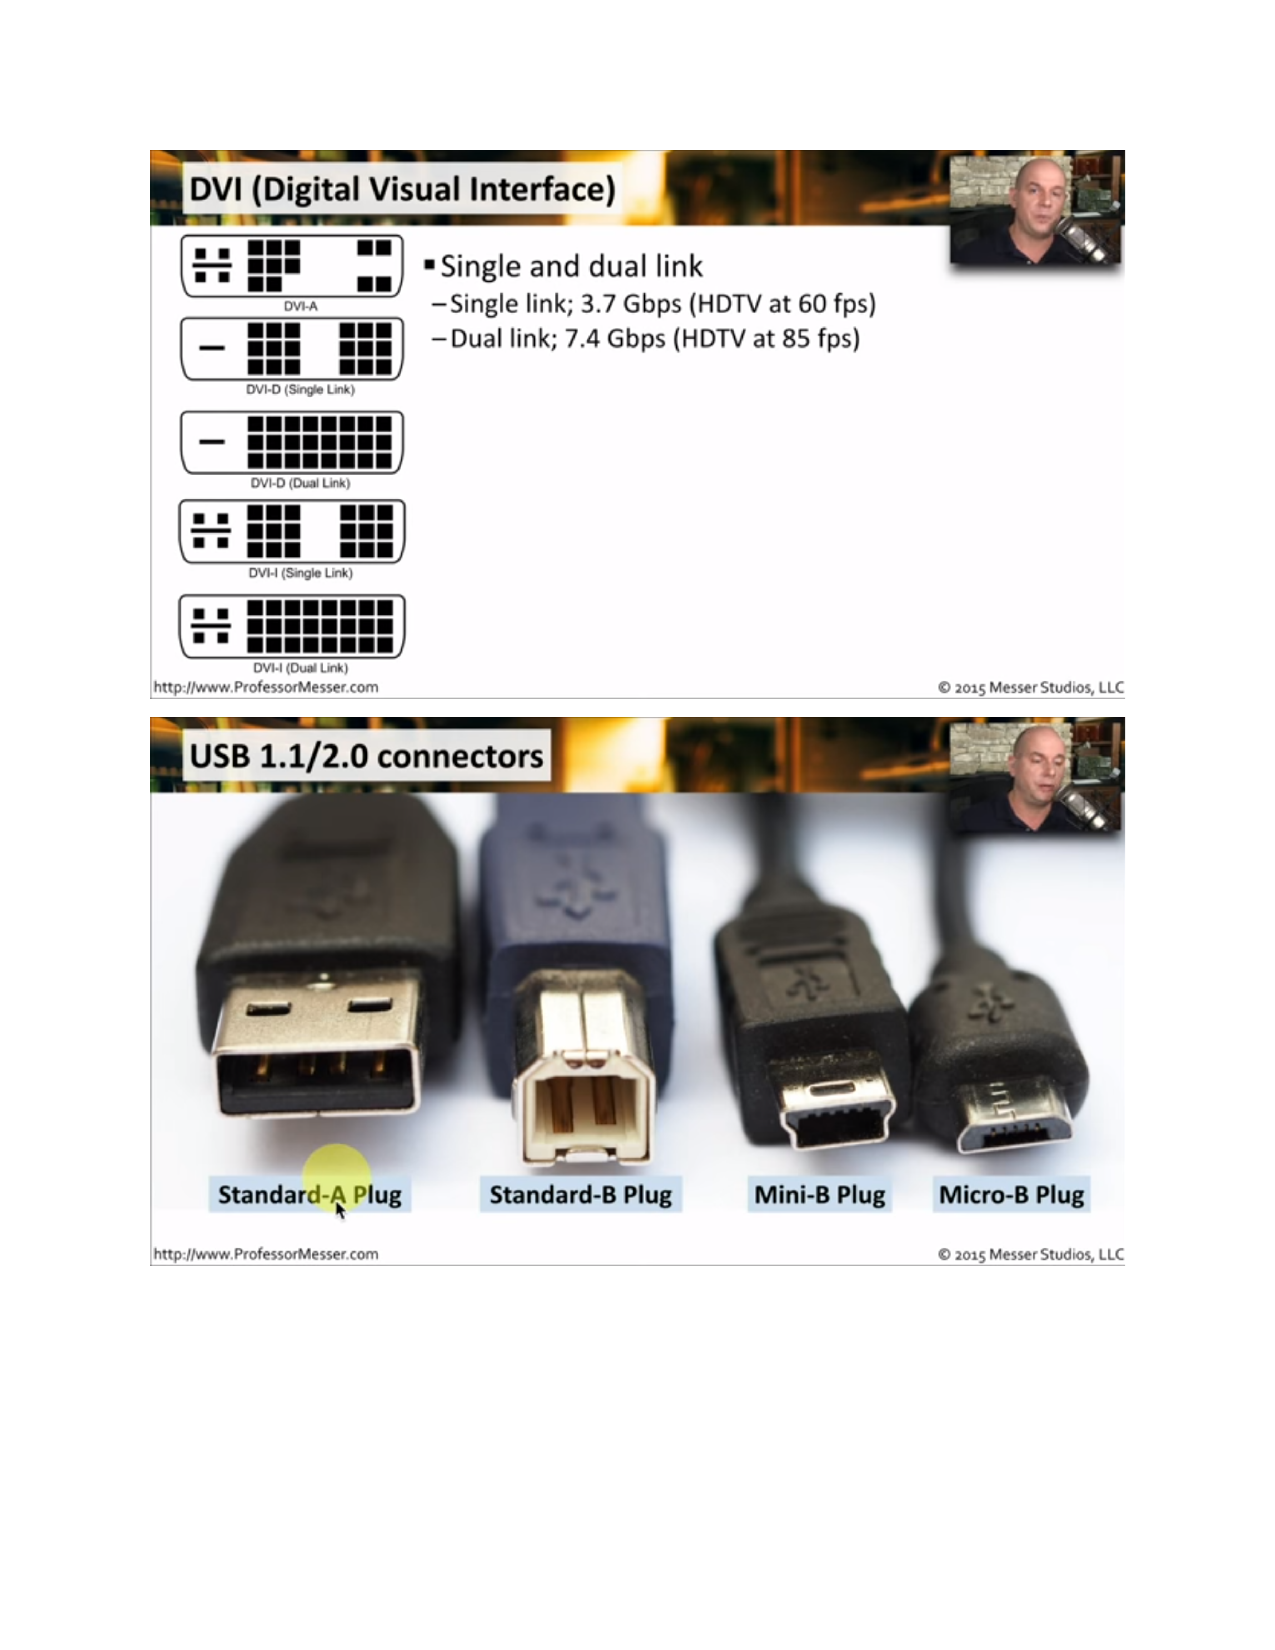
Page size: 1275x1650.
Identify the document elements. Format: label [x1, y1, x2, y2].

picture [150, 150, 1125, 699]
picture [150, 717, 1125, 1266]
